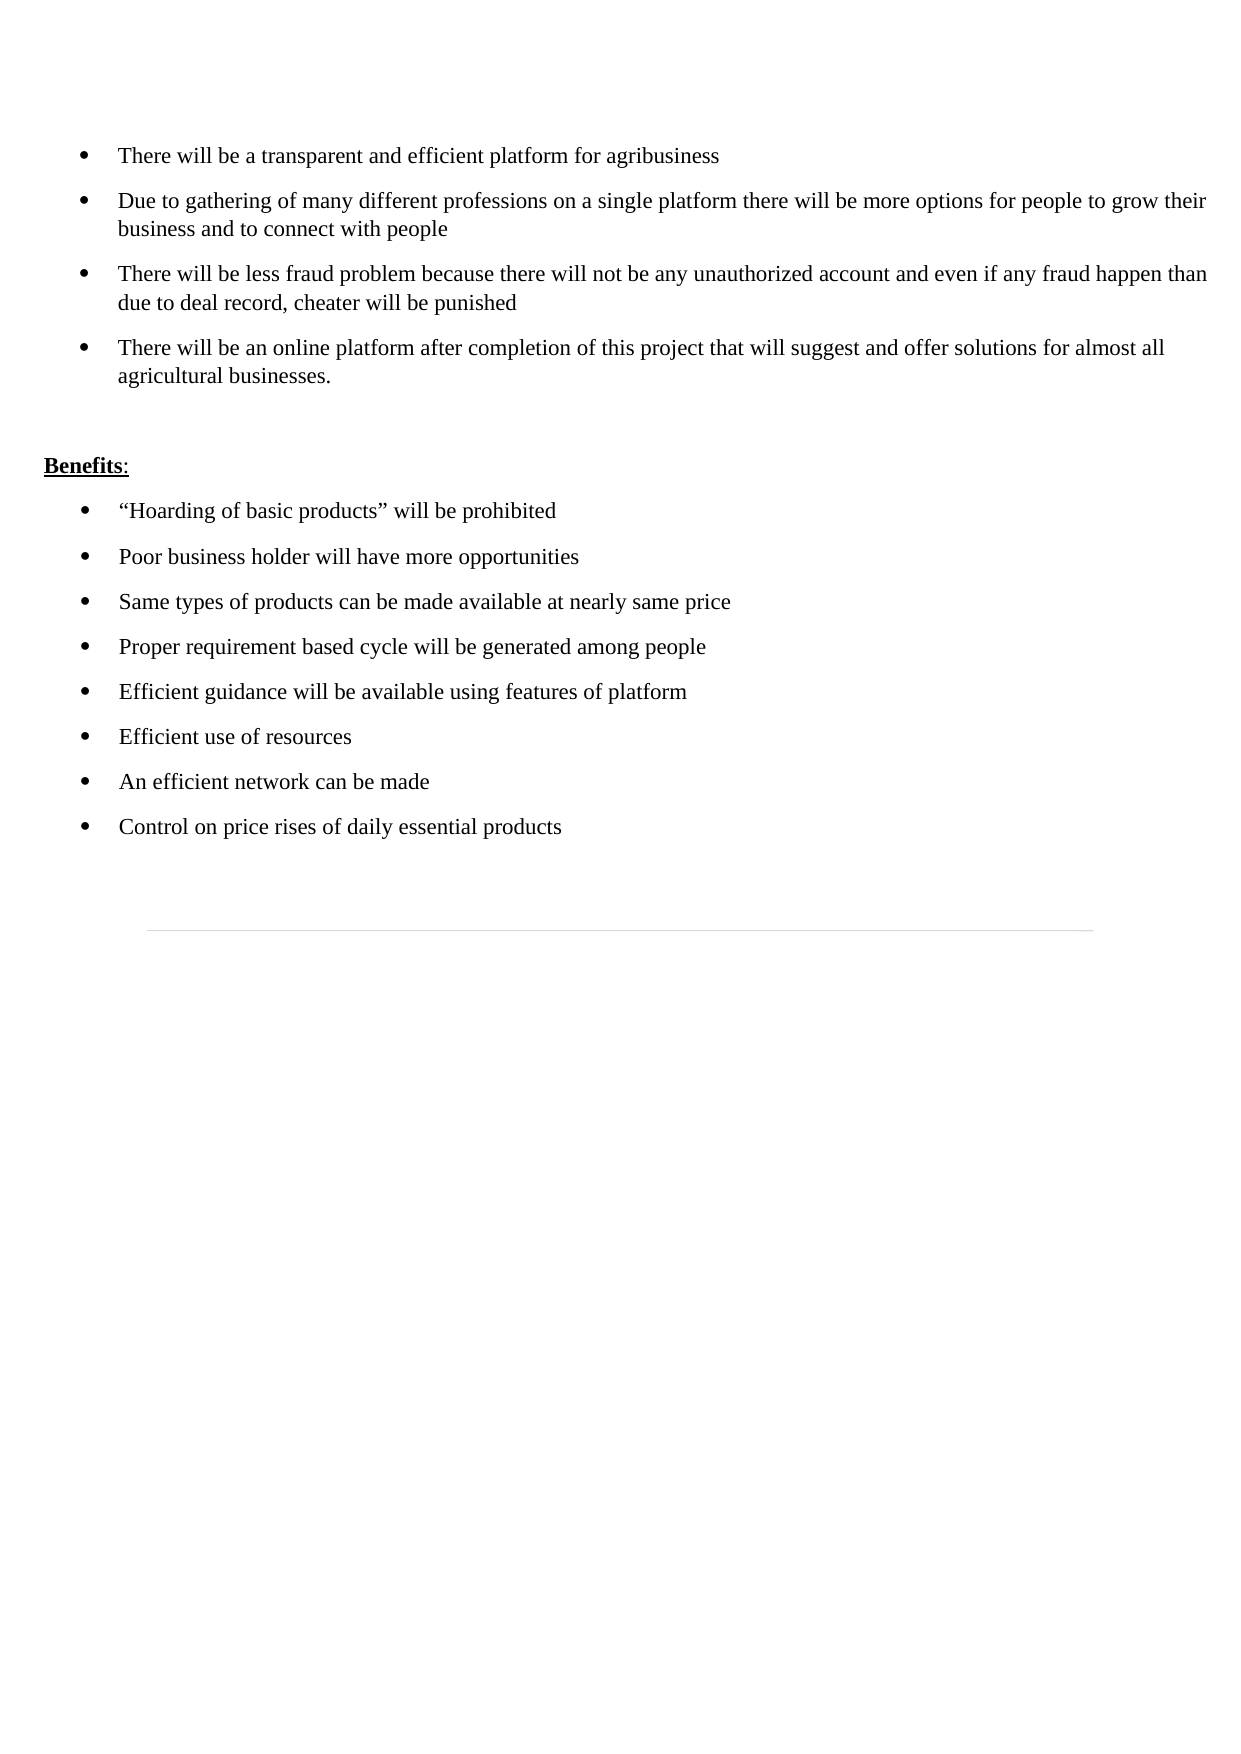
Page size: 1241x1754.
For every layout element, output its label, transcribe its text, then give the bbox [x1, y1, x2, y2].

list Poor business holder will have more opportunities [81, 543, 1240, 569]
list There will be an online platform after completion of this project that will suggest and offer solutions for almost all agricultural businesses. [80, 334, 1240, 389]
list Same types of products can be made available at nearly same price [81, 588, 1240, 614]
list Efficient guidance will be available using features of platform [81, 678, 1240, 704]
list “Hoarding of basic products” will be prohibited [81, 498, 1240, 524]
list An efficient network can be made [81, 768, 1240, 794]
list Due to gathering of many different professions on a single platform there will be more options for people to grow their business and to connect with people [80, 187, 1240, 242]
list Control on price rises of daily essential products [81, 813, 1240, 840]
list Proper requirement based cycle will be generated among people [81, 633, 1240, 659]
text Benefits: [44, 452, 1240, 479]
list Efficient use of resources [81, 723, 1240, 749]
list There will be a transparent and efficient platform for agribusiness [80, 142, 1240, 168]
list There will be less fraud problem because there will not be any unauthorized account and even if any fraud happen than due to deal record, cheater will be punished [80, 260, 1240, 315]
